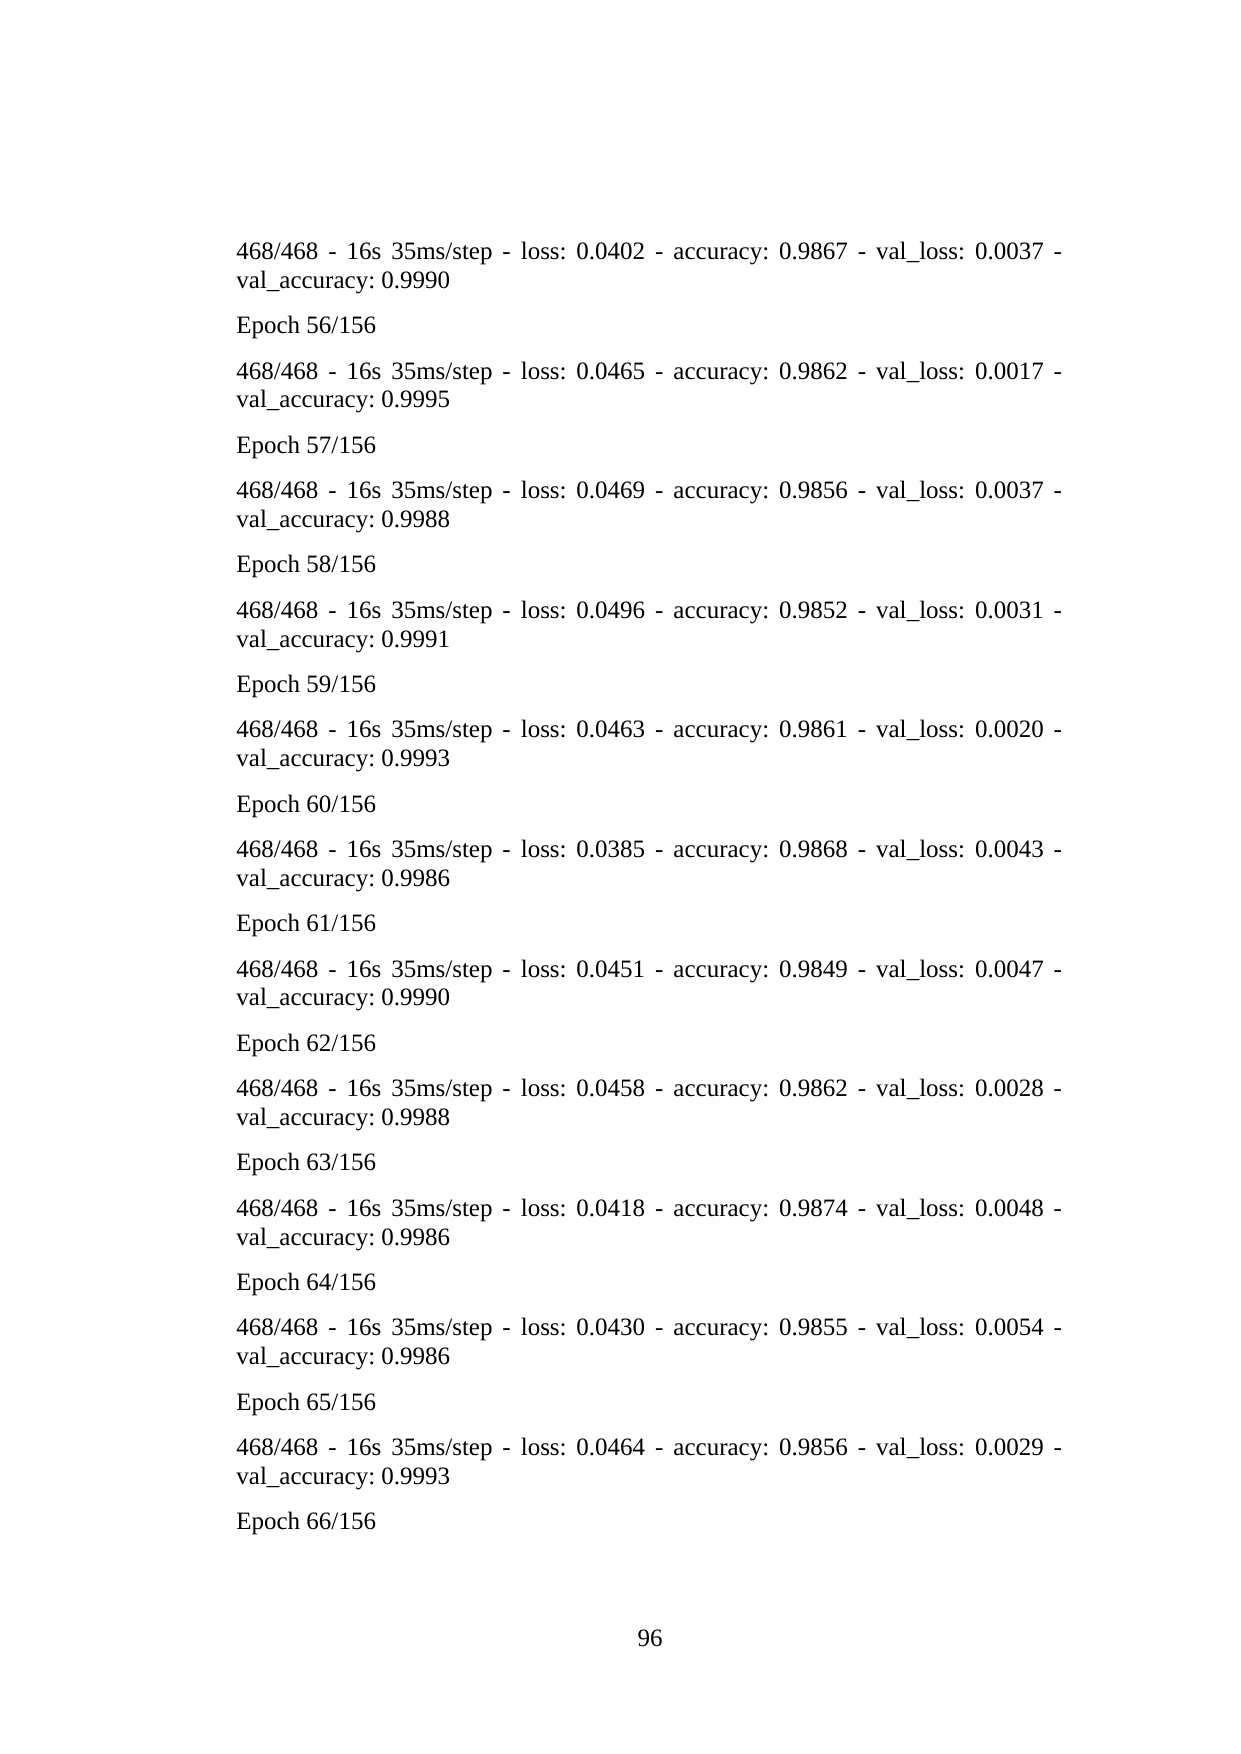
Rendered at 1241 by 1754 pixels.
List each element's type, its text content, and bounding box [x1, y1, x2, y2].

text 468/468 - 16s 35ms/step - loss: 0.0465 - accuracy: 0.9862 - val_loss: 0.0017 - val_accuracy: 0.9995 [236, 356, 1063, 413]
text Epoch 58/156 [236, 549, 1063, 578]
text 468/468 - 16s 35ms/step - loss: 0.0385 - accuracy: 0.9868 - val_loss: 0.0043 - val_accuracy: 0.9986 [236, 834, 1063, 892]
text 468/468 - 16s 35ms/step - loss: 0.0496 - accuracy: 0.9852 - val_loss: 0.0031 - val_accuracy: 0.9991 [236, 595, 1063, 652]
text Epoch 56/156 [236, 310, 1063, 339]
text Epoch 65/156 [236, 1387, 1063, 1415]
text 468/468 - 16s 35ms/step - loss: 0.0463 - accuracy: 0.9861 - val_loss: 0.0020 - val_accuracy: 0.9993 [236, 714, 1063, 772]
text 468/468 - 16s 35ms/step - loss: 0.0402 - accuracy: 0.9867 - val_loss: 0.0037 - val_accuracy: 0.9990 [236, 236, 1063, 294]
text Epoch 60/156 [236, 789, 1063, 817]
text 468/468 - 16s 35ms/step - loss: 0.0451 - accuracy: 0.9849 - val_loss: 0.0047 - val_accuracy: 0.9990 [236, 954, 1063, 1011]
text 468/468 - 16s 35ms/step - loss: 0.0418 - accuracy: 0.9874 - val_loss: 0.0048 - val_accuracy: 0.9986 [236, 1193, 1063, 1250]
text 468/468 - 16s 35ms/step - loss: 0.0469 - accuracy: 0.9856 - val_loss: 0.0037 - val_accuracy: 0.9988 [236, 475, 1063, 533]
text Epoch 66/156 [236, 1506, 1063, 1535]
text Epoch 59/156 [236, 669, 1063, 698]
text Epoch 61/156 [236, 908, 1063, 937]
text Epoch 63/156 [236, 1147, 1063, 1176]
text 468/468 - 16s 35ms/step - loss: 0.0430 - accuracy: 0.9855 - val_loss: 0.0054 - val_accuracy: 0.9986 [236, 1312, 1063, 1370]
text Epoch 62/156 [236, 1028, 1063, 1057]
text 468/468 - 16s 35ms/step - loss: 0.0458 - accuracy: 0.9862 - val_loss: 0.0028 - val_accuracy: 0.9988 [236, 1073, 1063, 1131]
text Epoch 57/156 [236, 430, 1063, 459]
text Epoch 64/156 [236, 1267, 1063, 1296]
text 468/468 - 16s 35ms/step - loss: 0.0464 - accuracy: 0.9856 - val_loss: 0.0029 - val_accuracy: 0.9993 [236, 1432, 1063, 1489]
